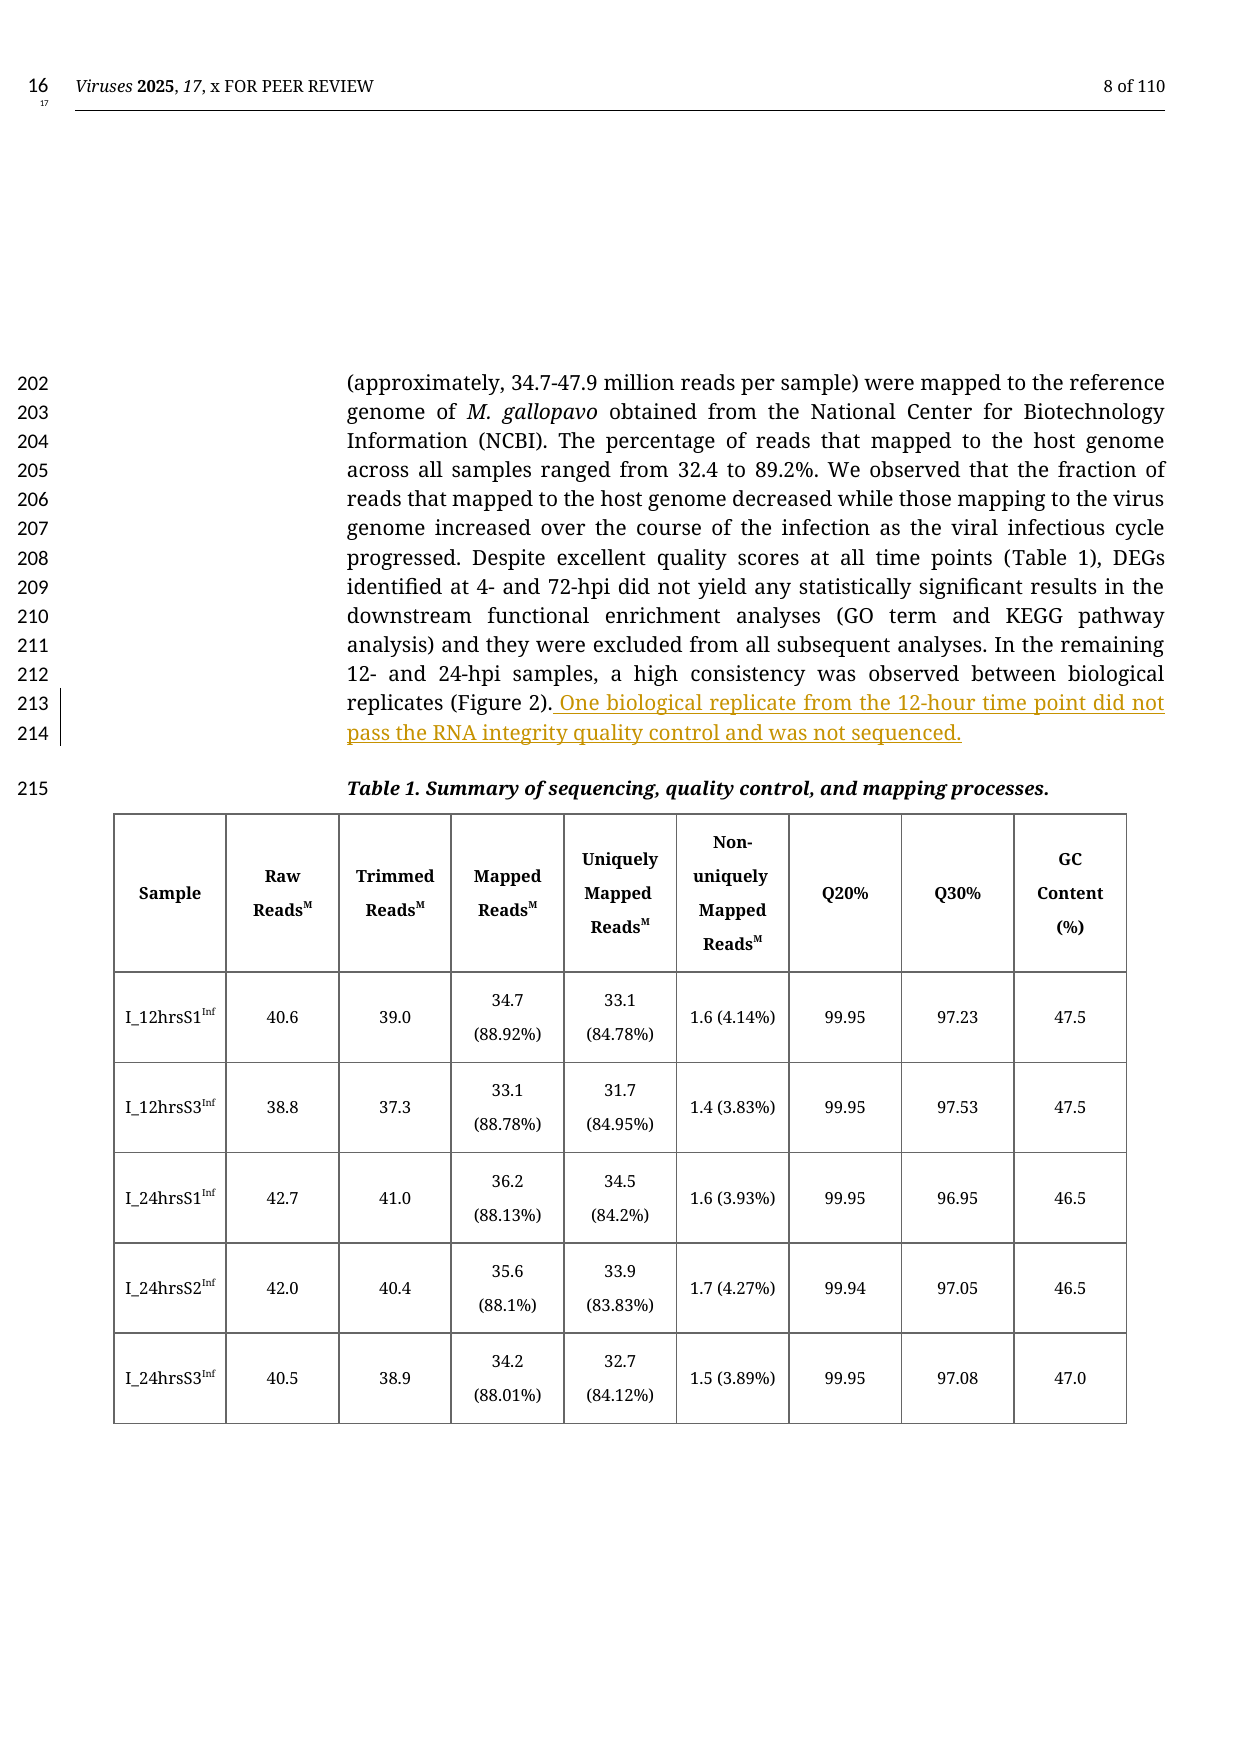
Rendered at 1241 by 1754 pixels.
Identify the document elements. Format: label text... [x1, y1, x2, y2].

table_cell 47.5 [1015, 973, 1126, 1061]
table_cell 33.9 (83.83%) [565, 1244, 676, 1332]
table_cell 1.5 (3.89%) [677, 1334, 788, 1423]
table_cell 99.95 [790, 1153, 901, 1242]
table_cell 33.1 (84.78%) [565, 973, 676, 1061]
table_cell I_24hrsS2Inf [115, 1244, 225, 1332]
table_cell 1.6 (3.93%) [677, 1153, 788, 1242]
table_cell 96.95 [902, 1153, 1013, 1242]
table_cell 37.3 [340, 1063, 450, 1152]
table_cell 97.08 [902, 1334, 1013, 1423]
table_header Non-uniquely Mapped ReadsM [677, 815, 788, 971]
table_cell 34.7 (88.92%) [452, 973, 563, 1061]
table_cell 46.5 [1015, 1244, 1126, 1332]
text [347, 367, 1165, 746]
table_cell I_12hrsS3Inf [115, 1063, 225, 1152]
table_cell 40.4 [340, 1244, 450, 1332]
table_cell 31.7 (84.95%) [565, 1063, 676, 1152]
table_cell 1.4 (3.83%) [677, 1063, 788, 1152]
table_cell 47.0 [1015, 1334, 1126, 1423]
table_cell I_24hrsS3Inf [115, 1334, 225, 1423]
table_cell 42.7 [227, 1153, 338, 1242]
table_cell 35.6 (88.1%) [452, 1244, 563, 1332]
table_cell 33.1 (88.78%) [452, 1063, 563, 1152]
table_header Raw ReadsM [227, 815, 338, 971]
table_cell 40.6 [227, 973, 338, 1061]
table_cell 99.95 [790, 1063, 901, 1152]
table_cell 97.23 [902, 973, 1013, 1061]
table_cell 34.5 (84.2%) [565, 1153, 676, 1242]
table_cell 42.0 [227, 1244, 338, 1332]
table_cell 46.5 [1015, 1153, 1126, 1242]
table_cell 47.5 [1015, 1063, 1126, 1152]
table_cell 99.95 [790, 1334, 901, 1423]
table_cell 1.6 (4.14%) [677, 973, 788, 1061]
table_cell 38.8 [227, 1063, 338, 1152]
table_cell 99.95 [790, 973, 901, 1061]
table_header Mapped ReadsM [452, 815, 563, 971]
table_cell 97.05 [902, 1244, 1013, 1332]
table_cell 41.0 [340, 1153, 450, 1242]
table_cell 36.2 (88.13%) [452, 1153, 563, 1242]
table_header Q30% [902, 815, 1013, 971]
table_cell 40.5 [227, 1334, 338, 1423]
table_cell 1.7 (4.27%) [677, 1244, 788, 1332]
table_header GC Content (%) [1015, 815, 1126, 971]
table_cell 39.0 [340, 973, 450, 1061]
table_cell I_12hrsS1Inf [115, 973, 225, 1061]
table_header Uniquely Mapped ReadsM [565, 815, 676, 971]
text Table 1. Summary of sequencing, quality control, and mapping processes. [347, 771, 1165, 800]
table_cell 32.7 (84.12%) [565, 1334, 676, 1423]
table_cell I_24hrsS1Inf [115, 1153, 225, 1242]
table_header Sample [115, 815, 225, 971]
table_cell 34.2 (88.01%) [452, 1334, 563, 1423]
table_cell 99.94 [790, 1244, 901, 1332]
table_cell 97.53 [902, 1063, 1013, 1152]
table_header Q20% [790, 815, 901, 971]
table_cell 38.9 [340, 1334, 450, 1423]
table_header Trimmed ReadsM [340, 815, 450, 971]
